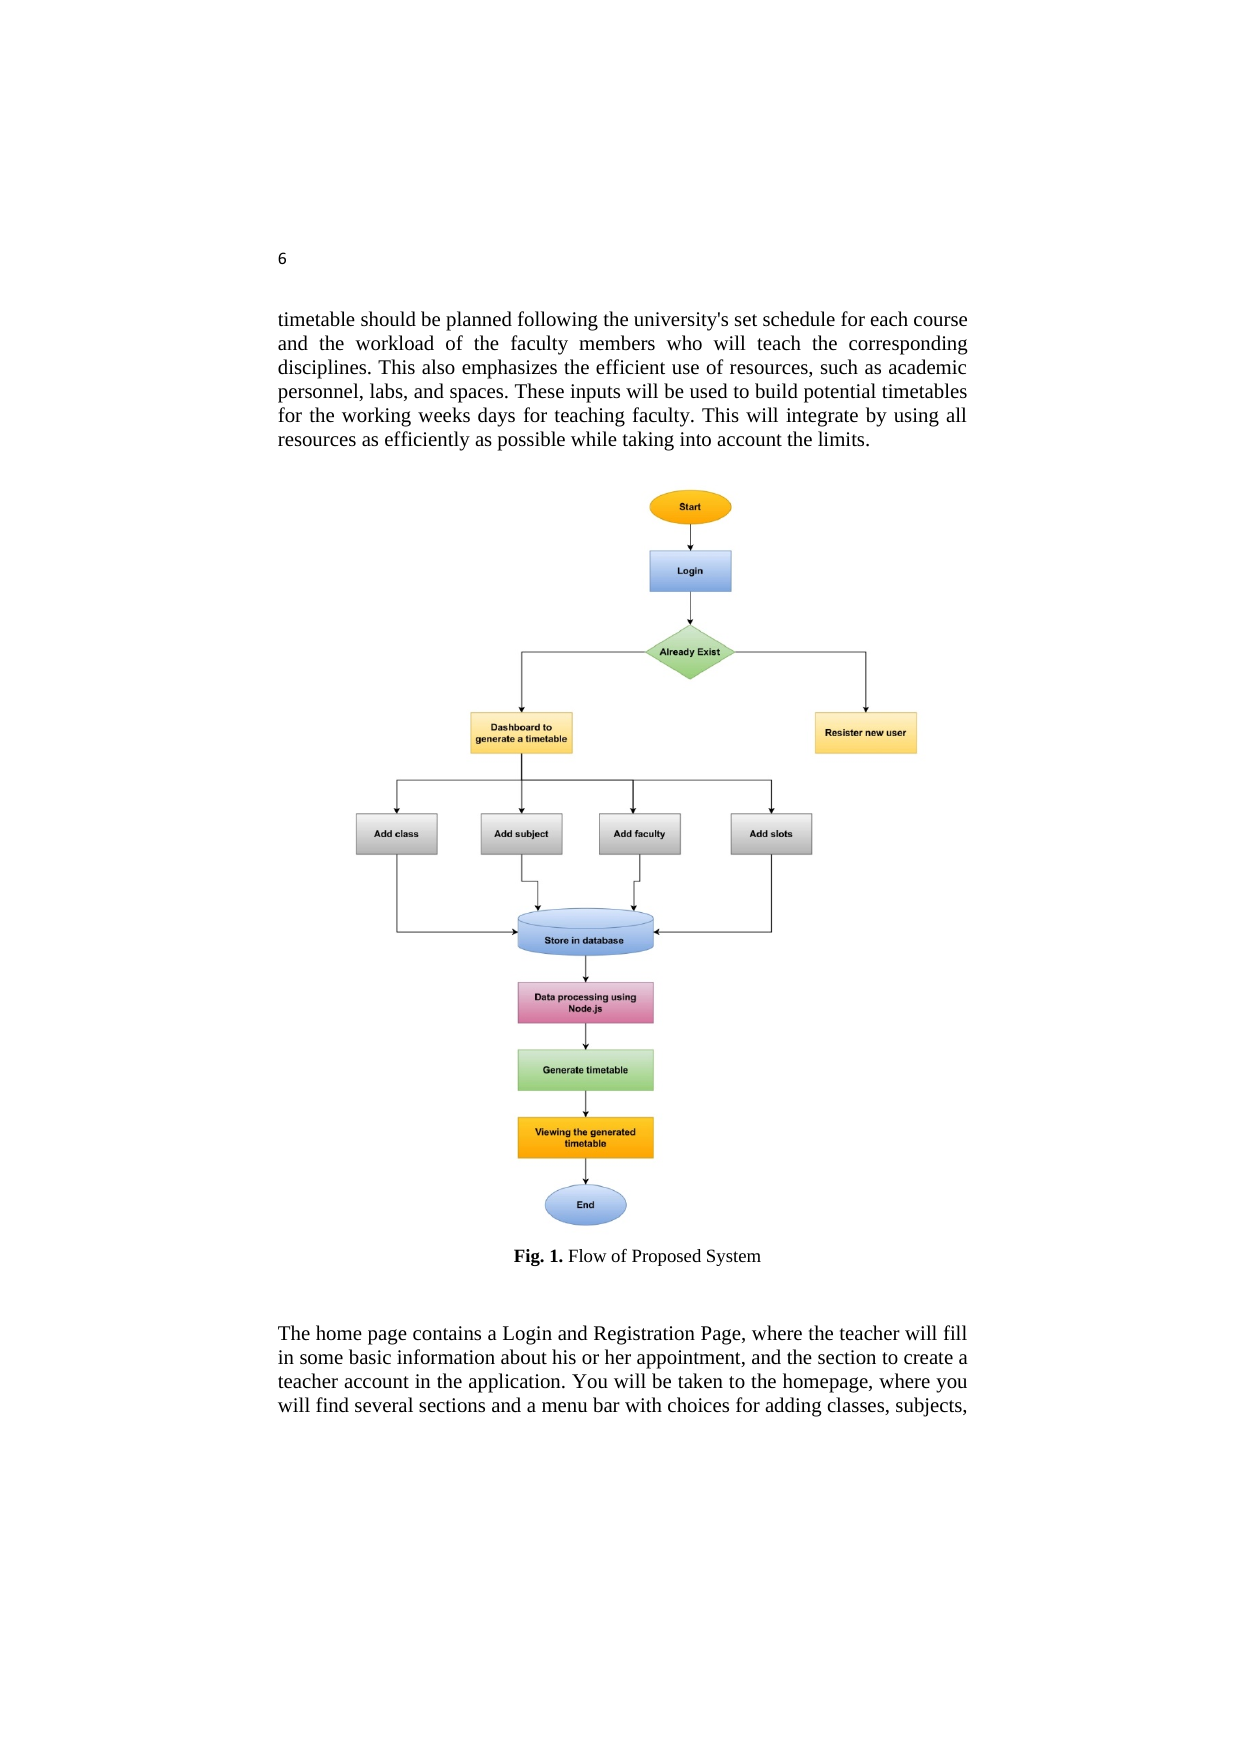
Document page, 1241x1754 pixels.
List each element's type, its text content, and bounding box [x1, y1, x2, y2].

picture [313, 480, 933, 1236]
list Fig. 1. Flow of Proposed System [315, 1245, 959, 1266]
